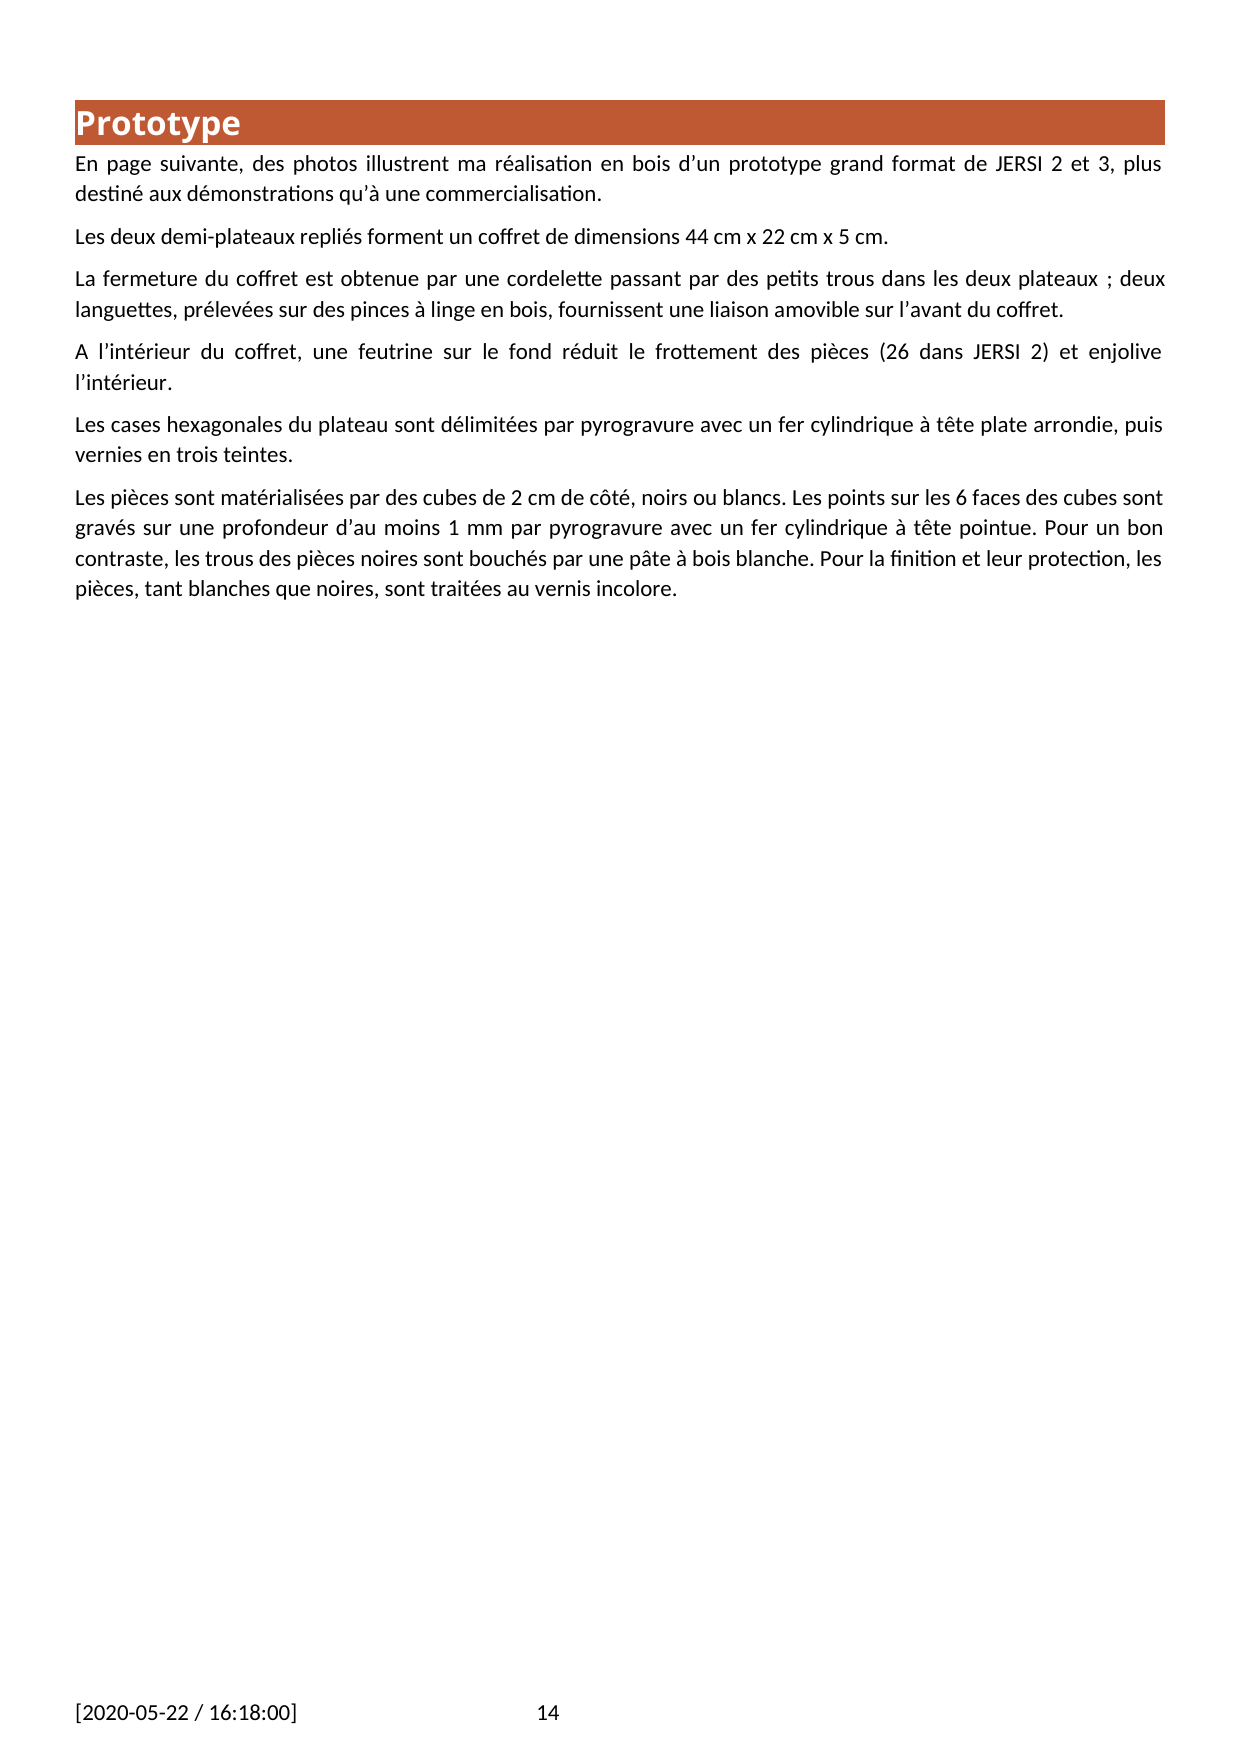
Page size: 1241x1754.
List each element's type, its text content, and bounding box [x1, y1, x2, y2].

text A l’intérieur du coffret, une feutrine sur le fond réduit le frottement des pièces (26 dans JERSI 2) et enjolive l’intérieur. [75, 337, 1165, 396]
text Les pièces sont matérialisées par des cubes de 2 cm de côté, noirs ou blancs. Les points sur les 6 faces des cubes sont gravés sur une profondeur d’au moins 1 mm par pyrogravure avec un fer cylindrique à tête pointue. Pour un bon contraste, les trous des pièces noires sont bouchés par une pâte à bois blanche. Pour la finition et leur protection, les pièces, tant blanches que noires, sont traitées au vernis incolore. [75, 483, 1165, 602]
text Les deux demi-plateaux repliés forment un coffret de dimensions 44 cm x 22 cm x 5 cm. [75, 222, 1165, 250]
text La fermeture du coffret est obtenue par une cordelette passant par des petits trous dans les deux plateaux ; deux languettes, prélevées sur des pinces à linge en bois, fournissent une liaison amovible sur l’avant du coffret. [75, 264, 1165, 323]
subtitle Prototype [241, 100, 1165, 145]
text Les cases hexagonales du plateau sont délimitées par pyrogravure avec un fer cylindrique à tête plate arrondie, puis vernies en trois teintes. [75, 410, 1165, 469]
text En page suivante, des photos illustrent ma réalisation en bois d’un prototype grand format de JERSI 2 et 3, plus destiné aux démonstrations qu’à une commercialisation. [75, 149, 1165, 207]
